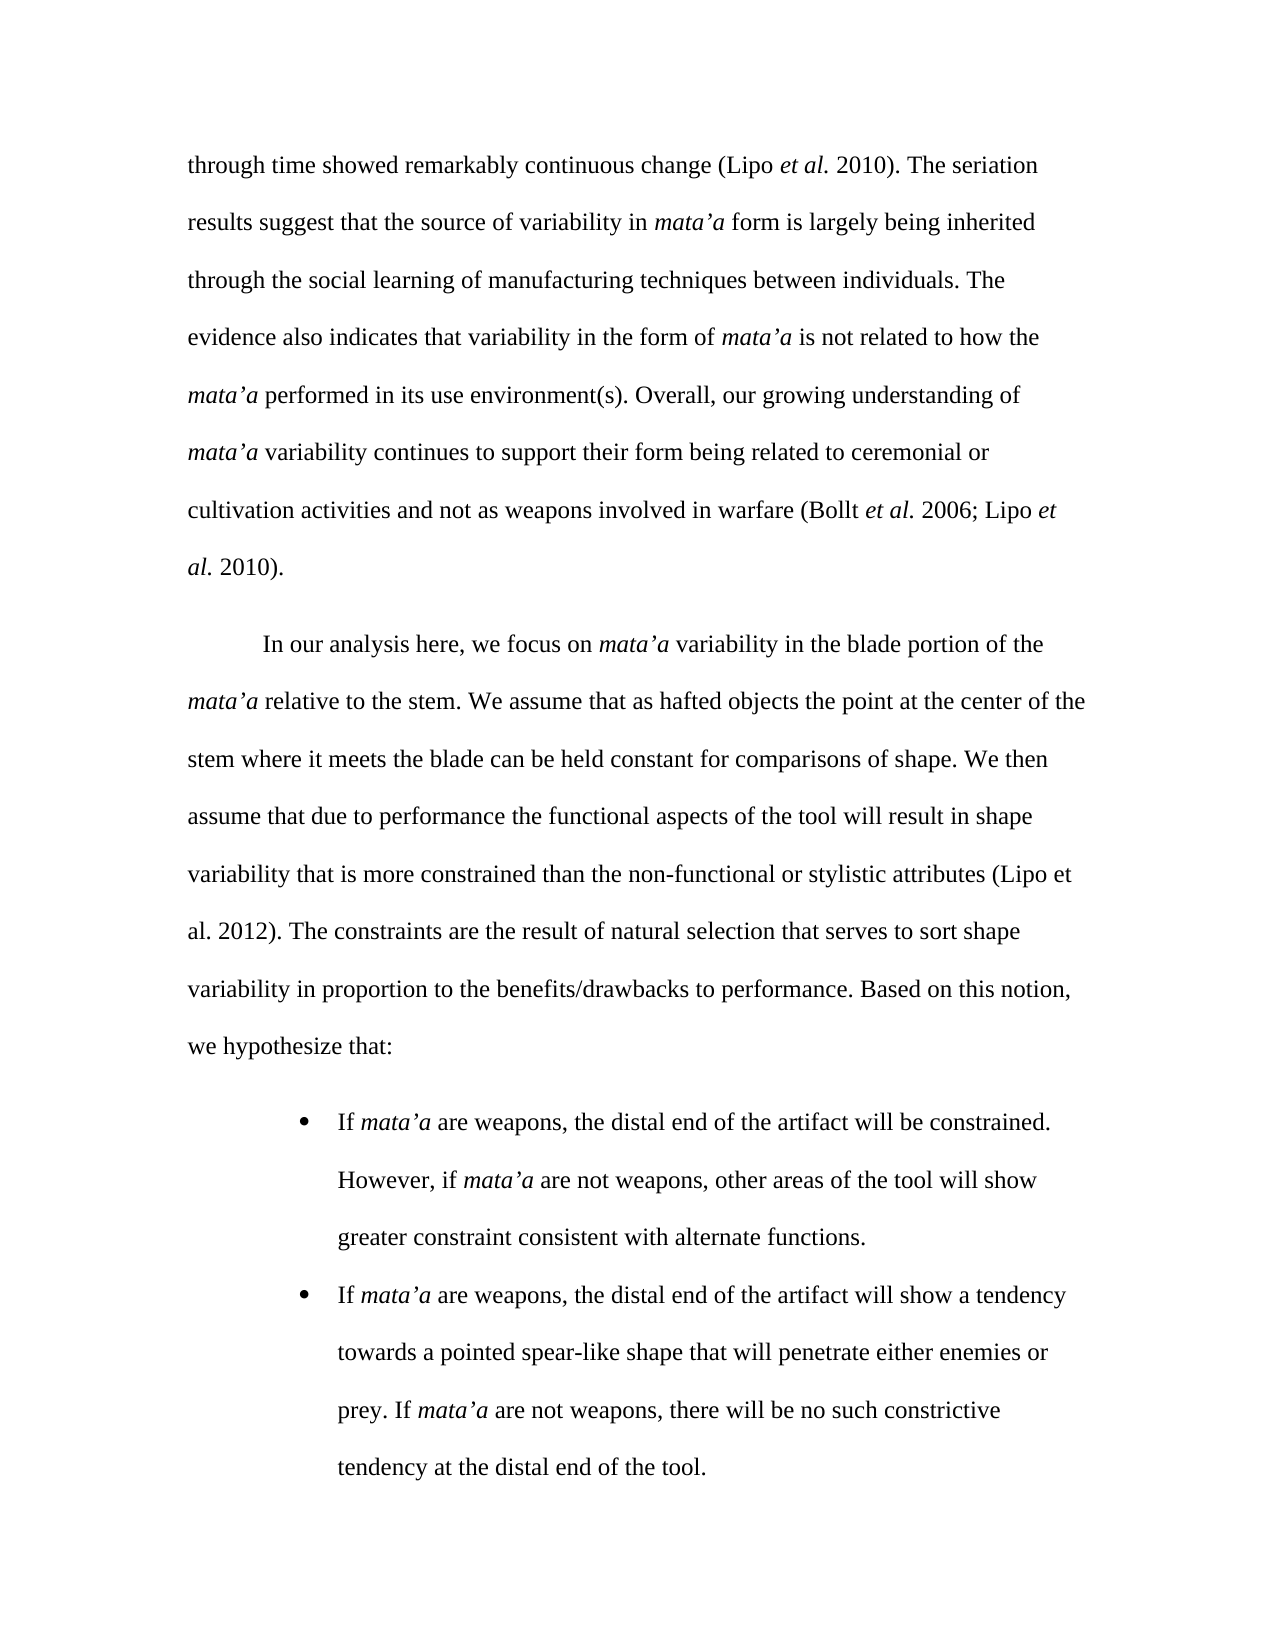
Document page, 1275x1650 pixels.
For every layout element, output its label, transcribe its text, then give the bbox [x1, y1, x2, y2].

list If mata’a are weapons, the distal end of the artifact will be constrained. However, if mata’a are not weapons, other areas of the tool will show greater constraint consistent with alternate functions. [300, 1107, 1087, 1251]
list If mata’a are weapons, the distal end of the artifact will show a tendency towards a pointed spear-like shape that will penetrate either enemies or prey. If mata’a are not weapons, there will be no such constrictive tendency at the distal end of the tool. [300, 1280, 1087, 1481]
text In our analysis here, we focus on mata’a variability in the blade portion of the mata’a relative to the stem. We assume that as hafted objects the point at the center of the stem where it meets the blade can be held constant for comparisons of shape. We then assume that due to performance the functional aspects of the tool will result in shape variability that is more constrained than the non-functional or stylistic attributes (Lipo et al. 2012). The constraints are the result of natural selection that serves to sort shape variability in proportion to the benefits/drawbacks to performance. Based on this notion, we hypothesize that: [187, 629, 1087, 1060]
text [187, 150, 1087, 581]
